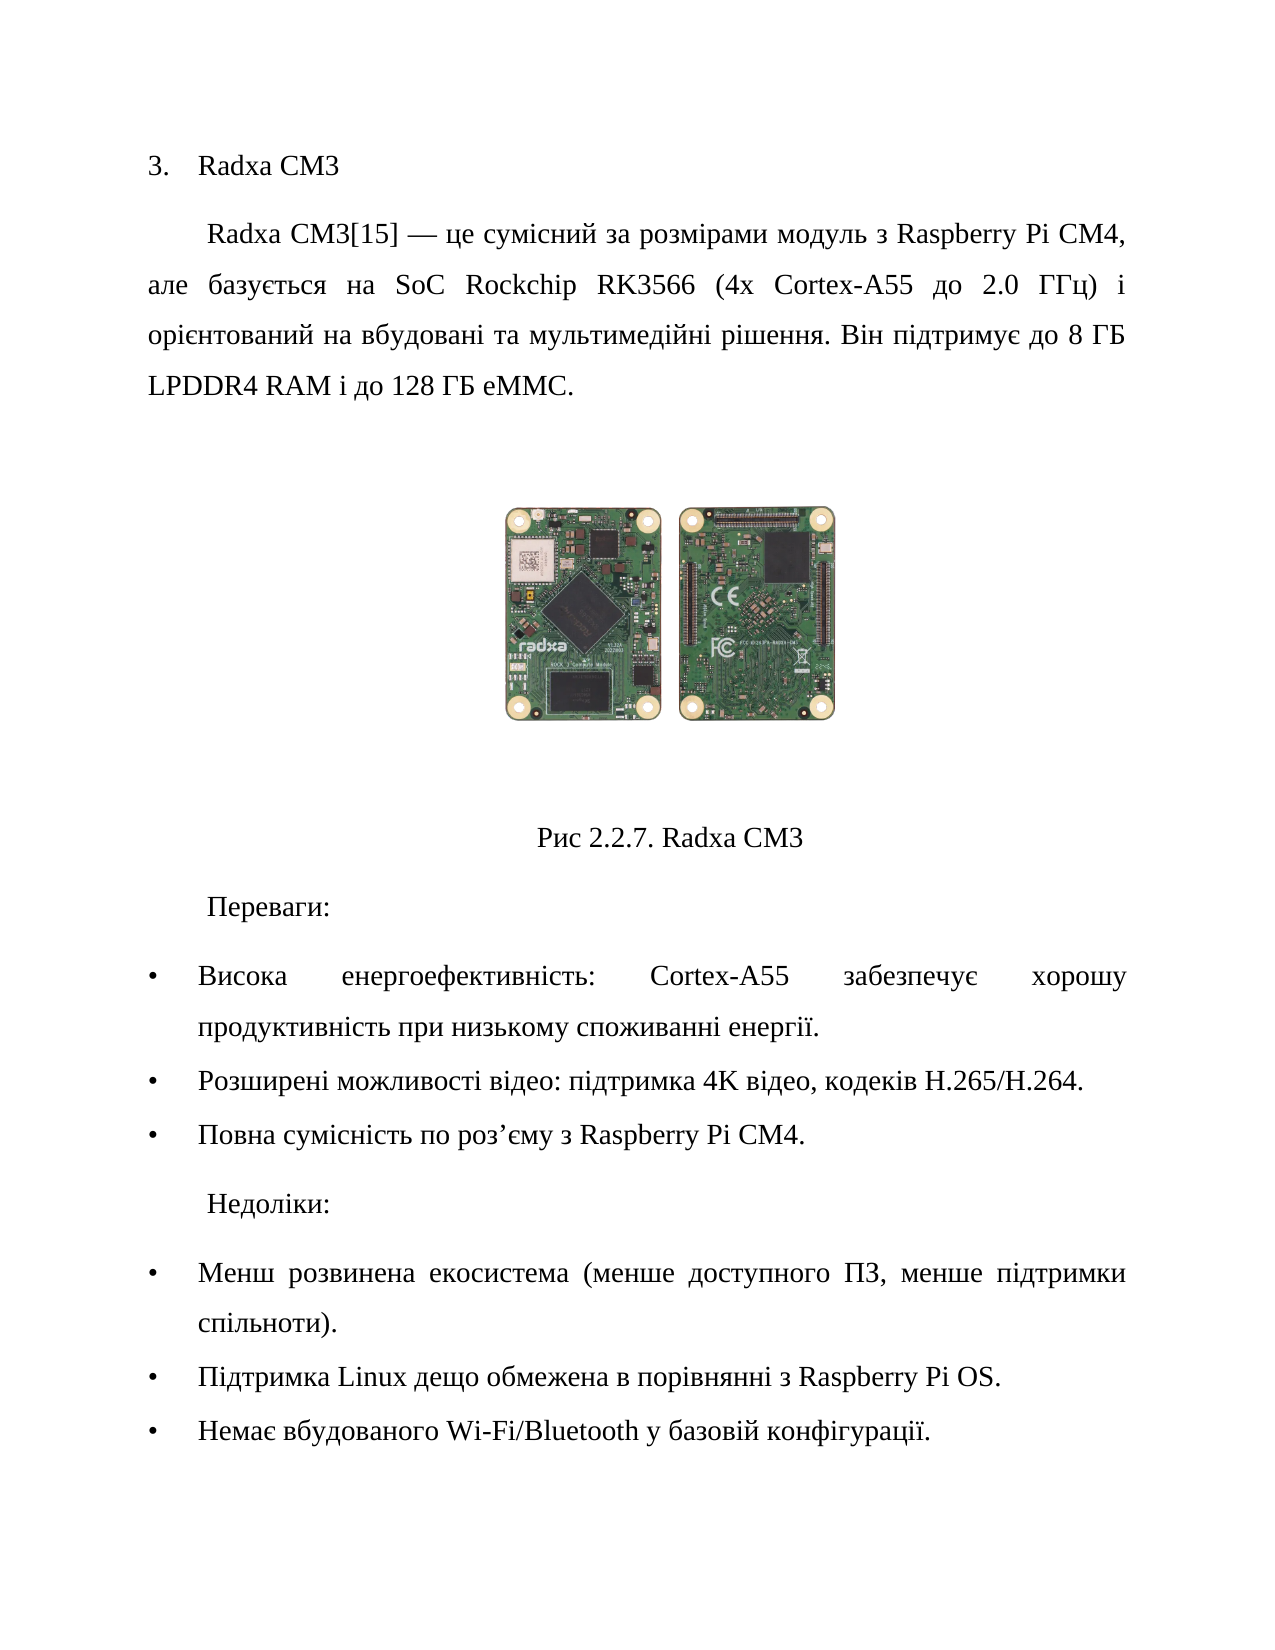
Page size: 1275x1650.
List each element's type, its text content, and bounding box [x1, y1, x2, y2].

text Недоліки: [148, 1186, 1127, 1219]
list Менш розвинена екосистема (менше доступного ПЗ, менше підтримки спільноти). [148, 1255, 1127, 1339]
list Висока енергоефективність: Cortex-A55 забезпечує хорошу продуктивність при низькому споживанні енергії. [148, 958, 1127, 1042]
list Розширені можливості відео: підтримка 4K відео, кодеків H.265/H.264. [148, 1063, 1127, 1096]
list Підтримка Linux дещо обмежена в порівнянні з Raspberry Pi OS. [148, 1359, 1127, 1393]
list Radxa CM3 [148, 148, 1127, 181]
list Повна сумісність по роз’єму з Raspberry Pi CM4. [148, 1117, 1127, 1150]
text Рис 2.2.7. Radxa CM3 [148, 820, 1127, 854]
text Переваги: [148, 889, 1127, 923]
picture [433, 436, 907, 791]
text Radxa CM3[15] — це сумісний за розмірами модуль з Raspberry Pi CM4, але базується на SoC Rockchip RK3566 (4x Cortex-A55 до 2.0 ГГц) і орієнтований на вбудовані та мультимедійні рішення. Він підтримує до 8 ГБ LPDDR4 RAM і до 128 ГБ eMMC. [148, 217, 1127, 401]
list Немає вбудованого Wi-Fi/Bluetooth у базовій конфігурації. [148, 1413, 1127, 1447]
